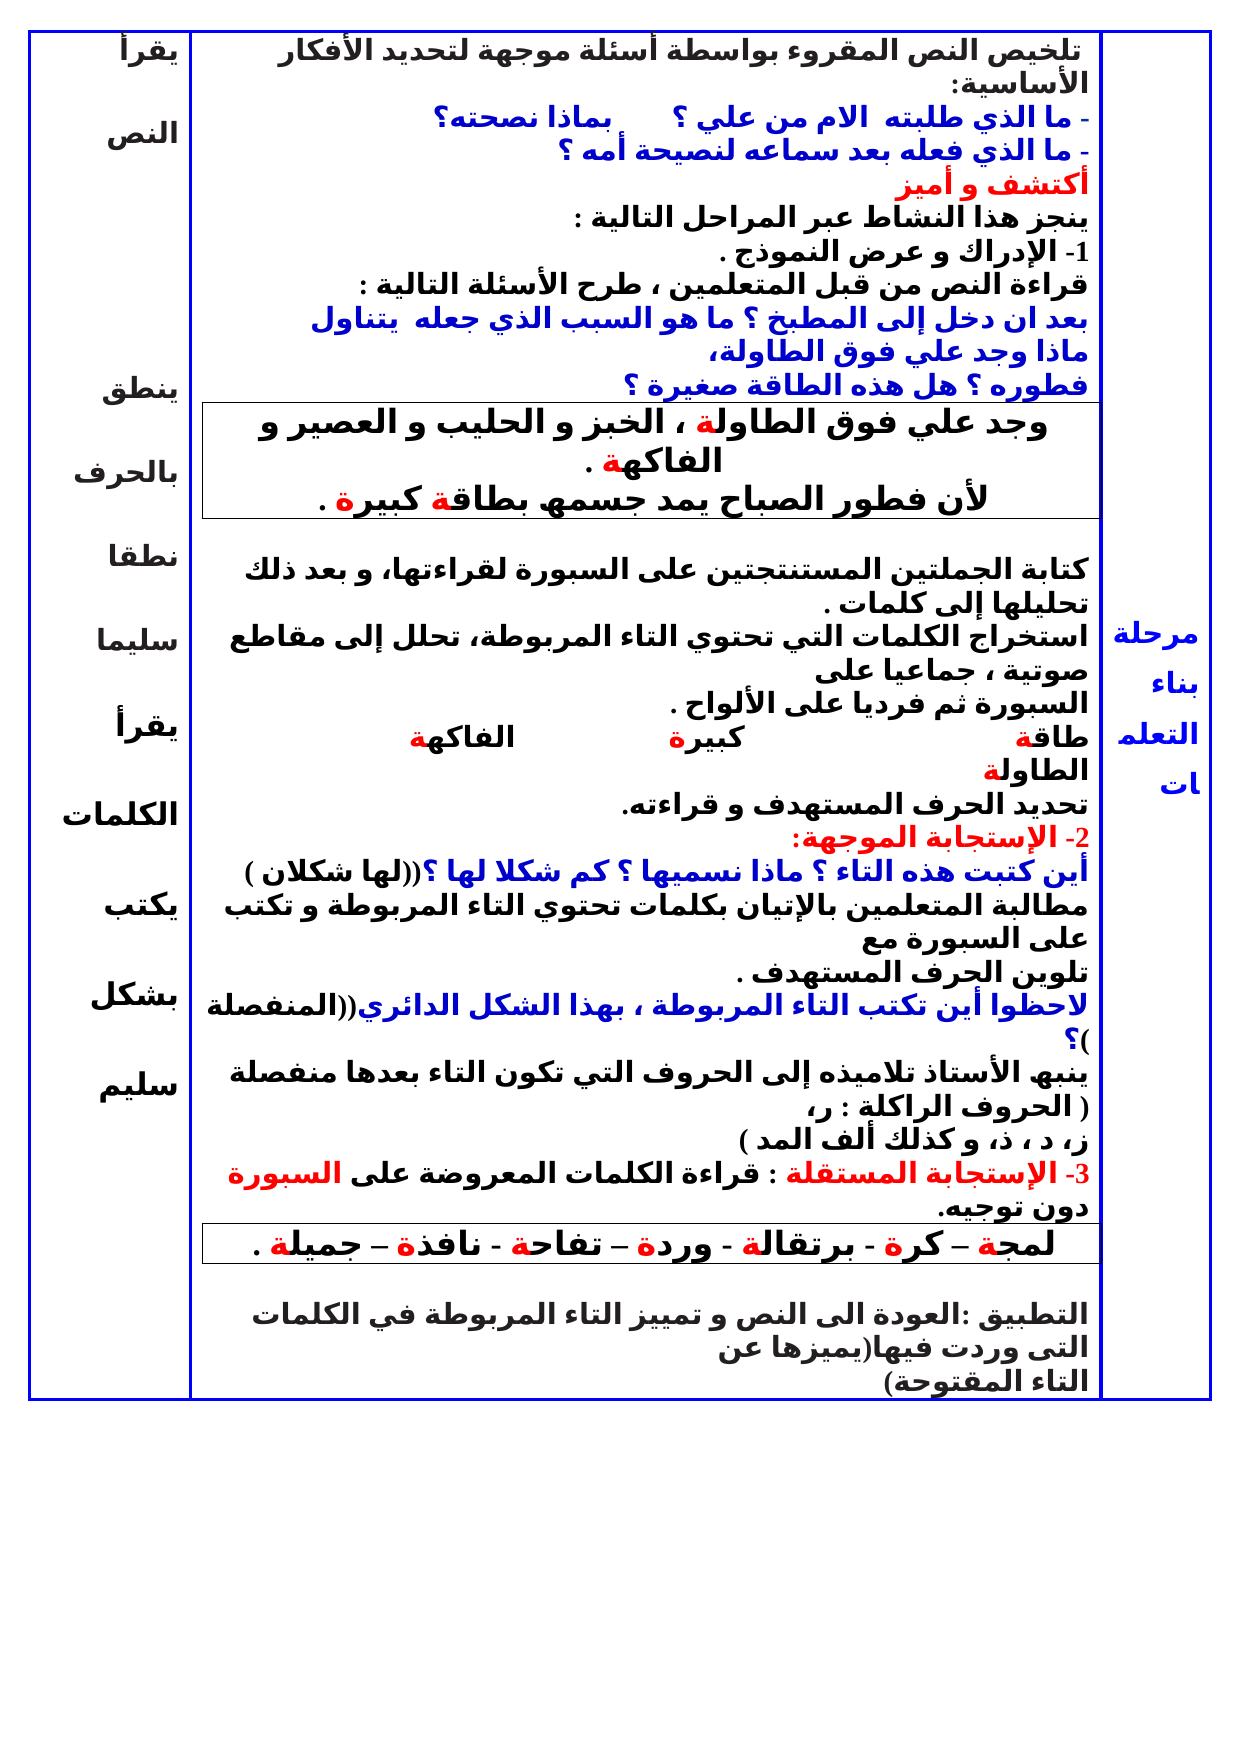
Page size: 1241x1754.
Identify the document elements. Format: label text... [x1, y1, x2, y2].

table_cell مرحلة بناء التعلمات [1103, 33, 1209, 1398]
table_cell يقرأ النص ینطق بالحرف نطقا سلیما یقرأ الكلمات یكتب بشكل سلیم [31, 33, 189, 1398]
table_cell تلخیص النص المقروء بواسطة أسئلة موجھة لتحدید الأفكار الأساسیة: - ما الذي طلبته الام من علي ؟ بماذا نصحته؟ - ما الذي فعله بعد سماعه لنصیحة أمه ؟ أكتشف و أمیز ینجز ھذا النشاط عبر المراحل التالیة : 1- الإدراك و عرض النموذج . قراءة النص من قبل المتعلمین ، طرح الأسئلة التالیة : بعد ان دخل إلى المطبخ ؟ ما ھو السبب الذي جعله یتناول ماذا وجد علي فوق الطاولة، فطوره ؟ ھل ھذه الطاقة صغیرة ؟ كتابة الجملتین المستنتجتین على السبورة لقراءتھا، و بعد ذلك تحلیلھا إلى كلمات . استخراج الكلمات التي تحتوي التاء المربوطة، تحلل إلى مقاطع صوتیة ، جماعیا على السبورة ثم فردیا على الألواح . طاقة كبیرة الفاكھة الطاولة تحدید الحرف المستھدف و قراءته. 2- الإستجابة الموجھة: أین كتبت ھذه التاء ؟ ماذا نسمیھا ؟ كم شكلا لھا ؟((لھا شكلان ) مطالبة المتعلمین بالإتیان بكلمات تحتوي التاء المربوطة و تكتب على السبورة مع تلوین الحرف المستھدف . لاحظوا أین تكتب التاء المربوطة ، بھذا الشكل الدائري((المنفصلة )؟ ینبھ الأستاذ تلامیذه إلى الحروف التي تكون التاء بعدھا منفصلة ( الحروف الراكلة : ر، ز، د ، ذ، و كذلك ألف المد ) 3- الإستجابة المستقلة : قراءة الكلمات المعروضة على السبورة دون توجیه. التطبیق :العودة الى النص و تمییز التاء المربوطة في الكلمات التى وردت فیھا(یمیزھا عن التاء المقتوحة) [192, 33, 1099, 1398]
